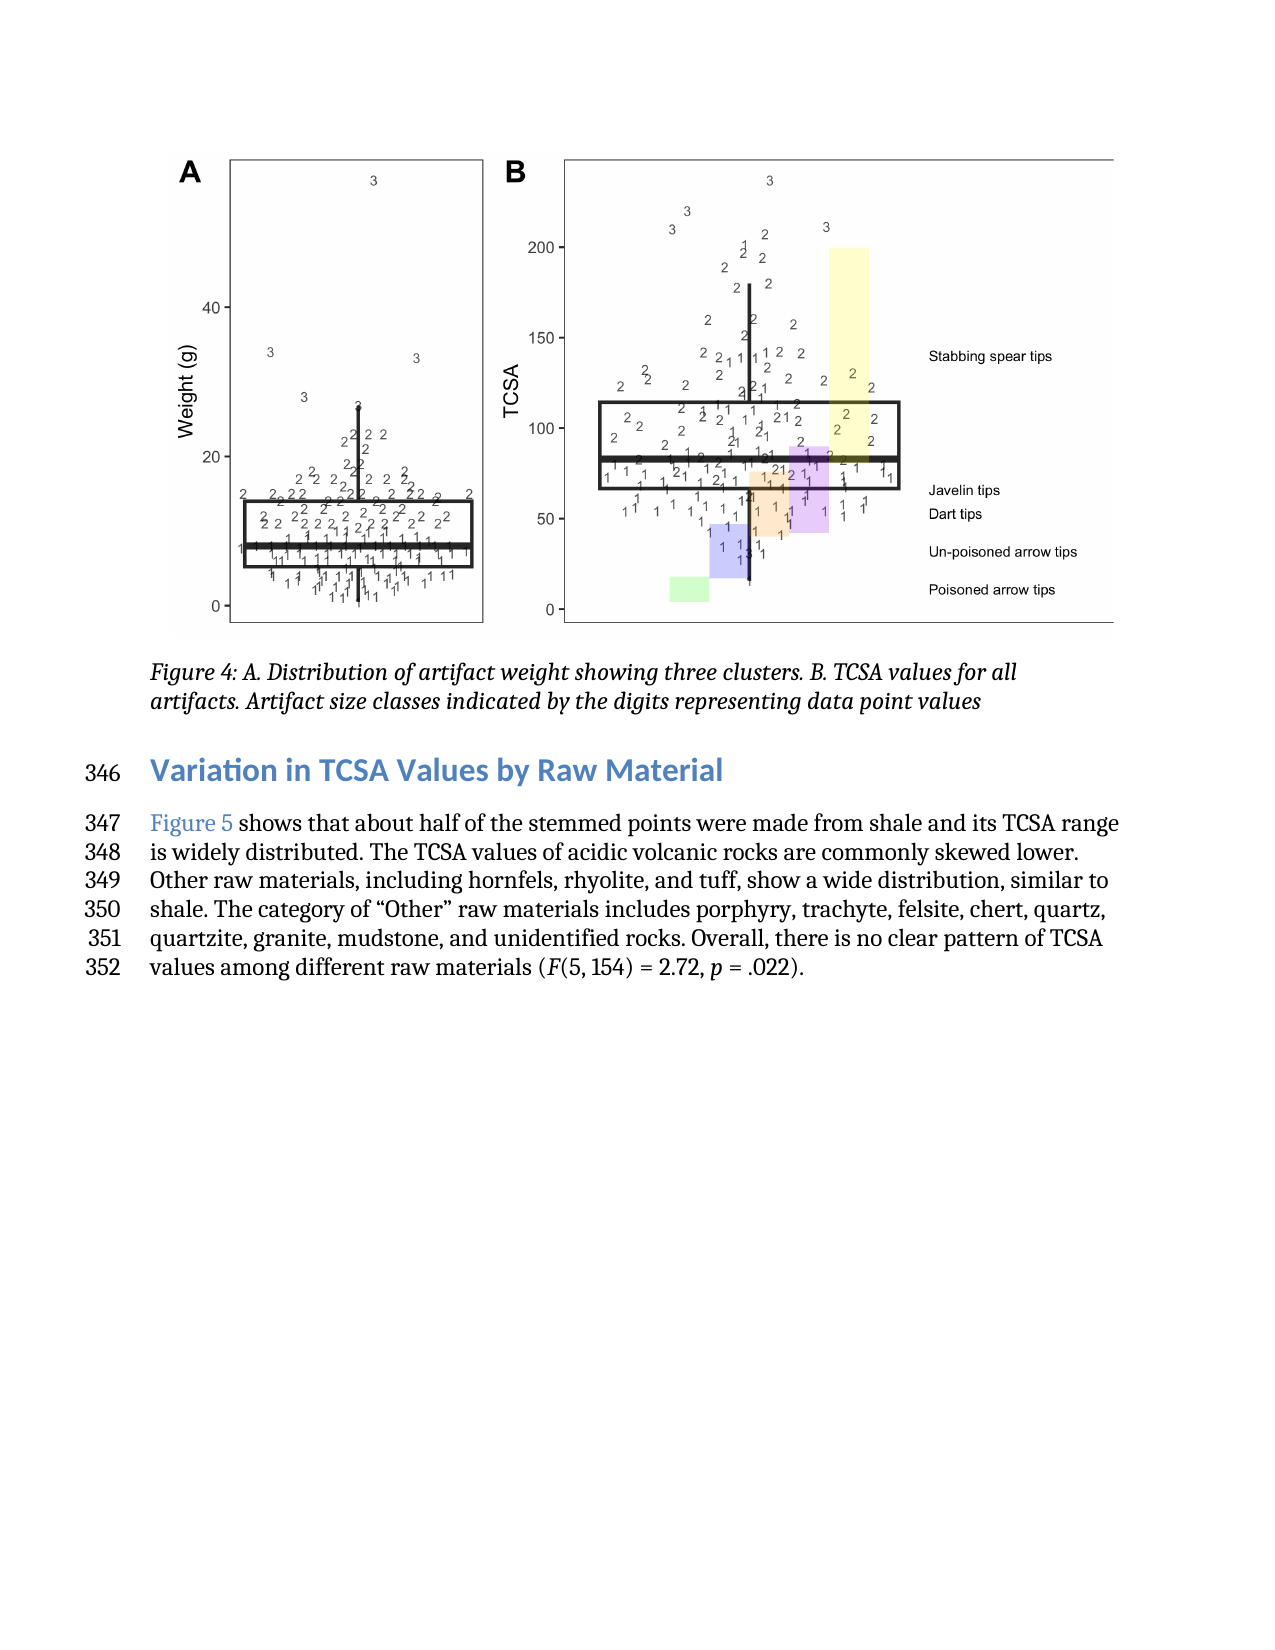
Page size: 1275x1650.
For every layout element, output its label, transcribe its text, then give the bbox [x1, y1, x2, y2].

table_header Figure 4: A. Distribution of artifact weight showing three clusters. B. TCSA values for all artifacts. Artifact size classes indicated by the digits representing data point values [139, 150, 1114, 728]
text Figure 5 shows that about half of the stemmed points were made from shale and its TCSA range is widely distributed. The TCSA values of acidic volcanic rocks are commonly skewed lower. Other raw materials, including hornfels, rhyolite, and tuff, show a wide distribution, similar to shale. The category of “Other” raw materials includes porphyry, trachyte, felsite, chert, quartz, quartzite, granite, mudstone, and unidentified rocks. Overall, there is no clear pattern of TCSA values among different raw materials (F(5, 154) = 2.72, p = .022). [150, 809, 1125, 981]
picture [168, 150, 1114, 638]
subtitle Variation in TCSA Values by Raw Material [150, 749, 1125, 790]
